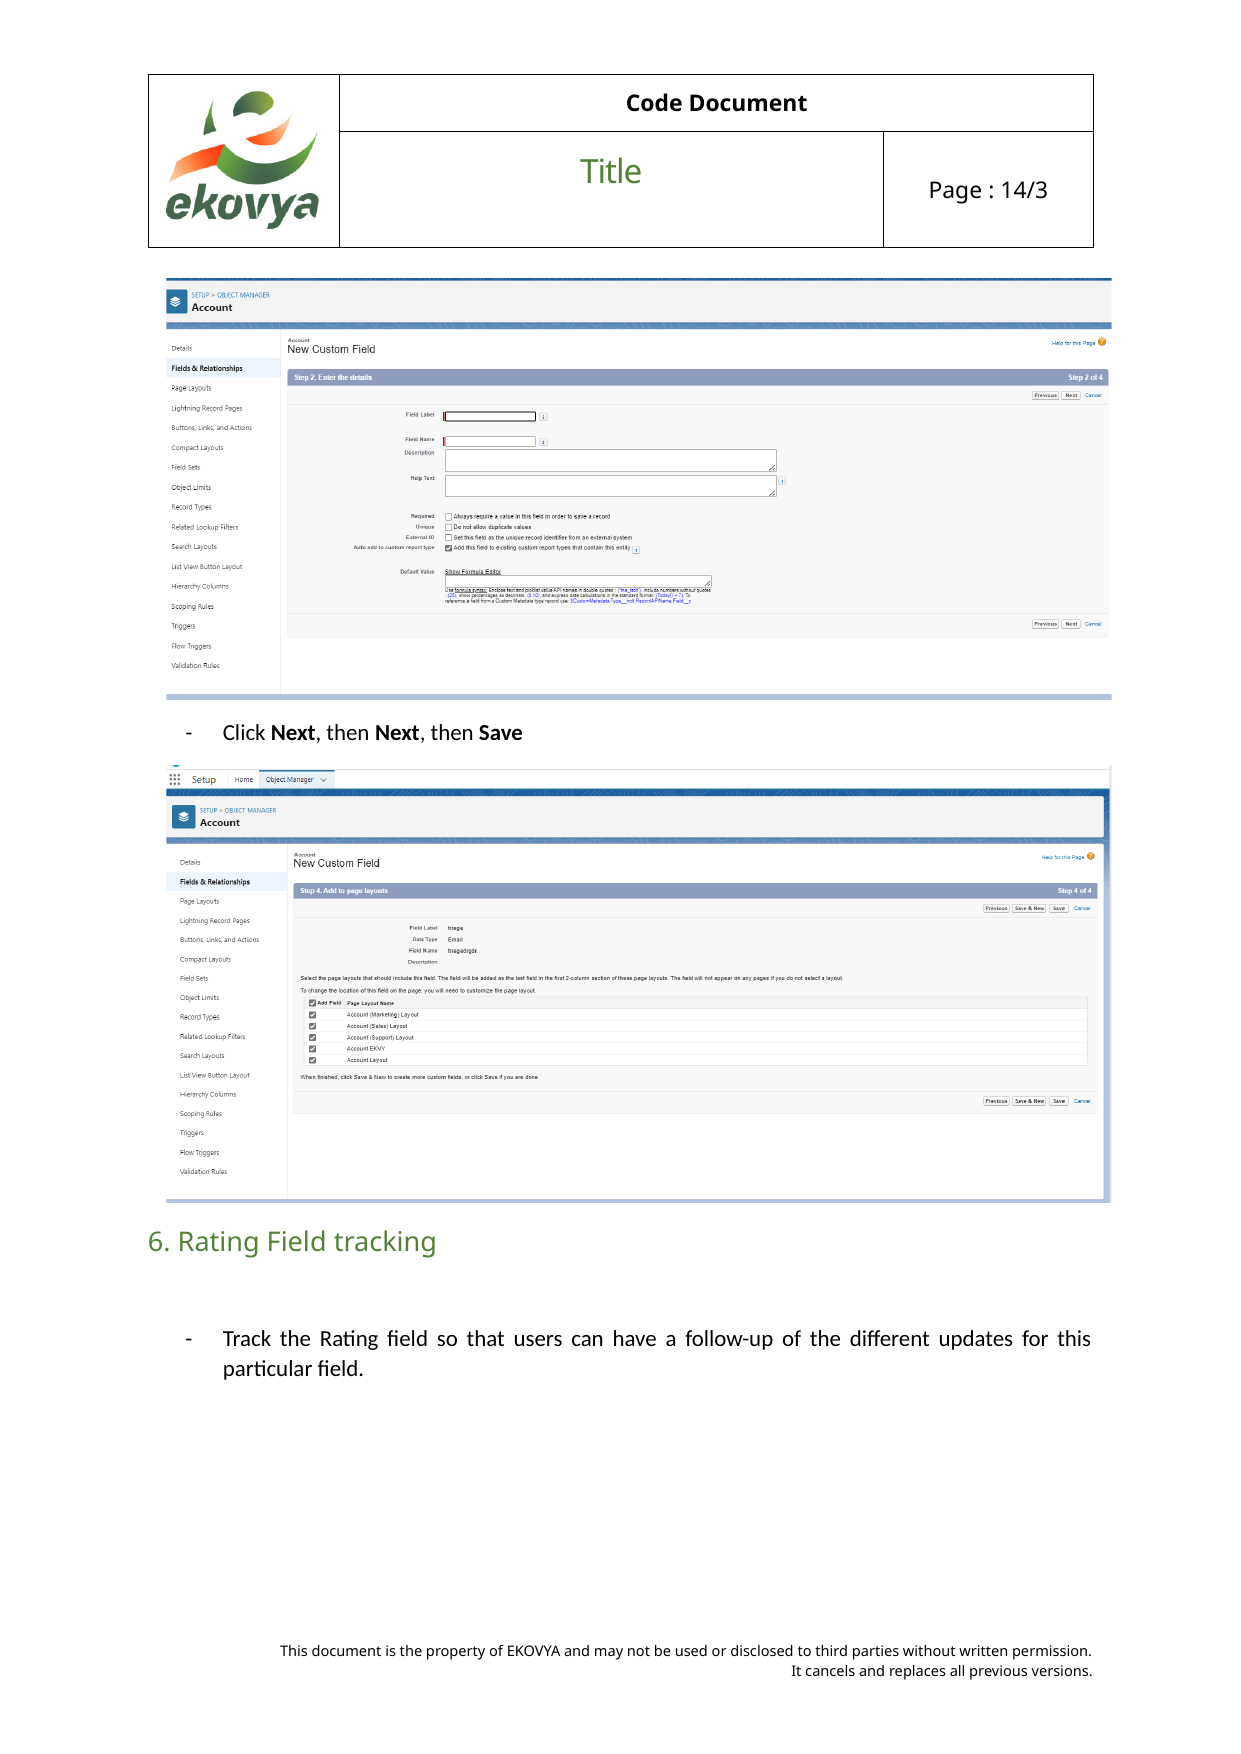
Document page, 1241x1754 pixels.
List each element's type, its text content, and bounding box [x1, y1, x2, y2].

list Track the Rating field so that users can have a follow-up of the different updates for this particular field. [185, 1324, 1093, 1382]
list Click Next, then Next, then Save [185, 718, 1093, 746]
picture [159, 75, 329, 232]
subtitle 6. Rating Field tracking [148, 1222, 1093, 1259]
